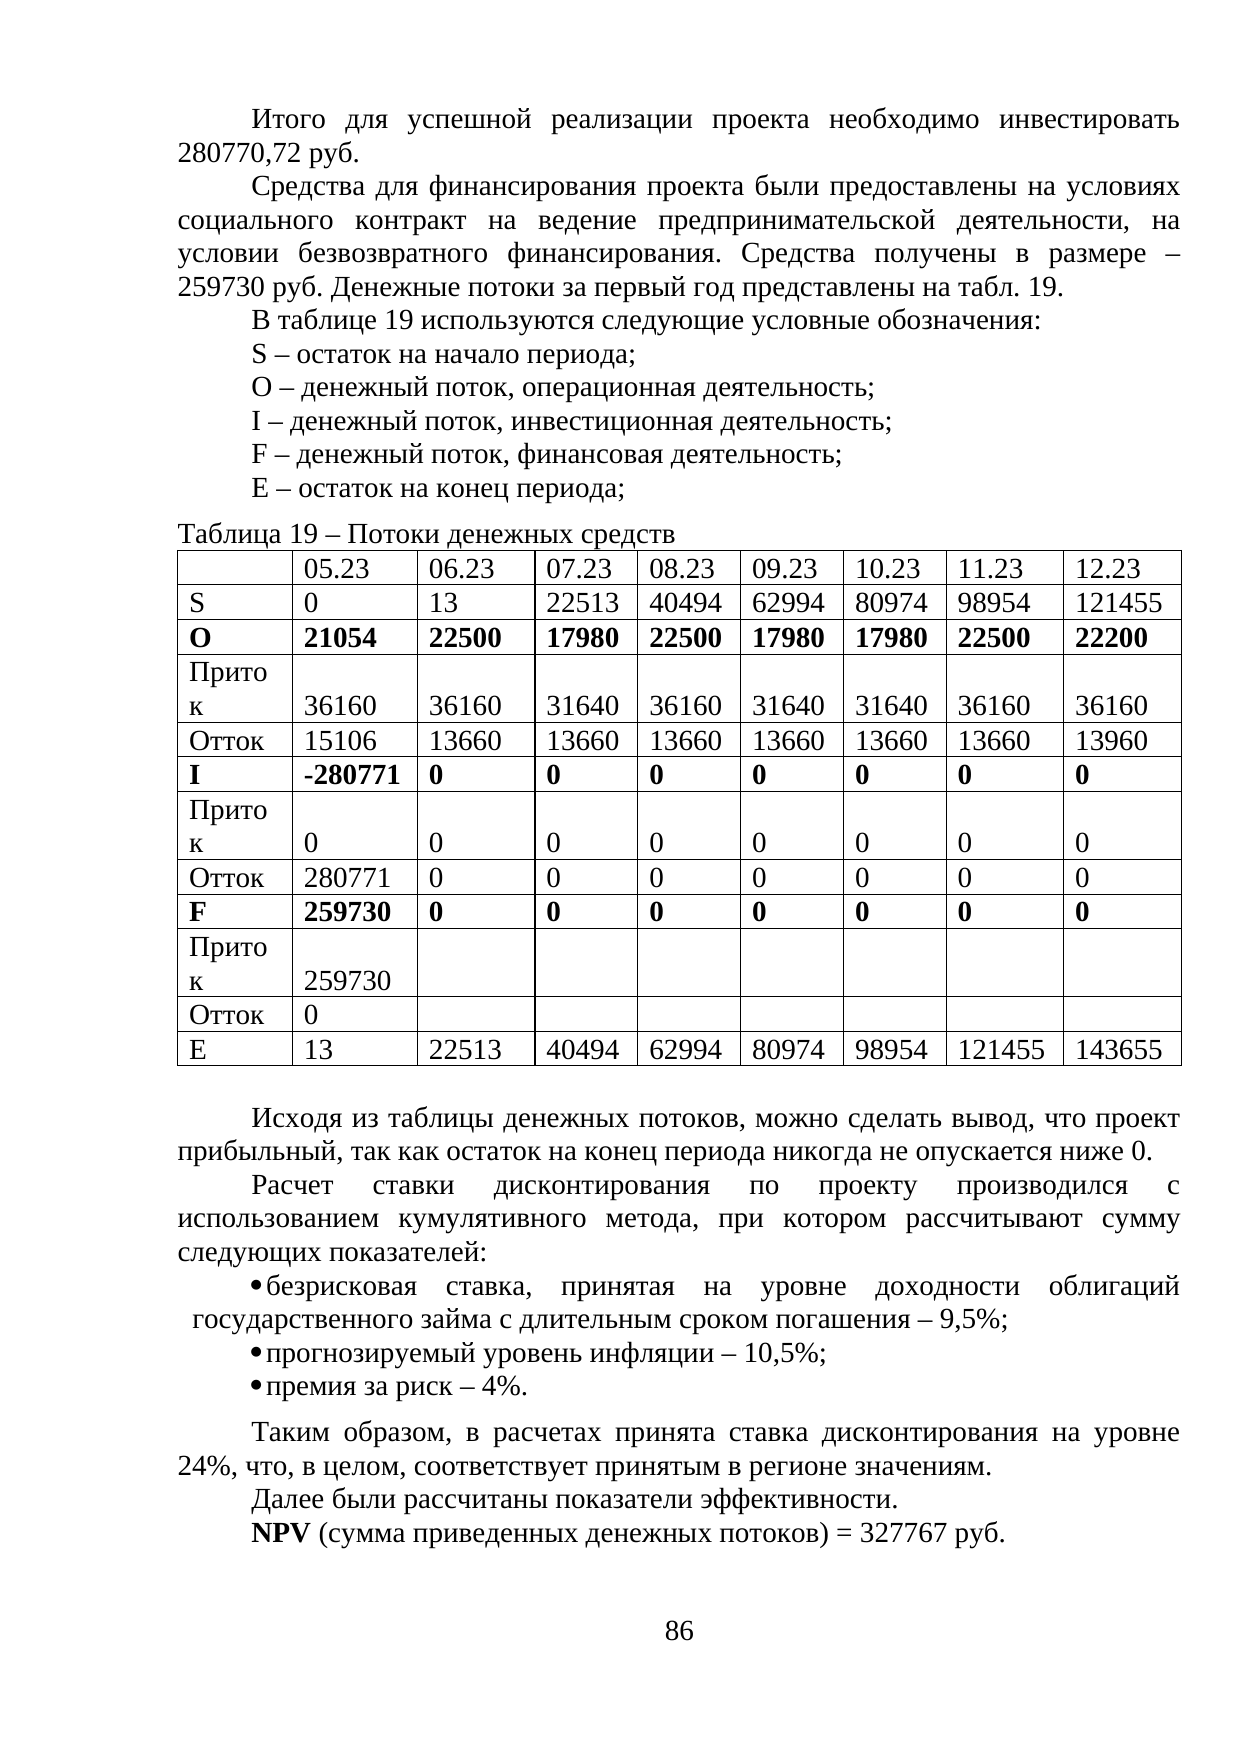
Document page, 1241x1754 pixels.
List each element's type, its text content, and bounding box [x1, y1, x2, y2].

table_header 07.23 [536, 551, 637, 584]
table_cell [947, 929, 1063, 996]
table_cell 13660 [741, 723, 843, 756]
text Расчет ставки дисконтирования по проекту производился с использованием кумулятивного метода, при котором рассчитывают сумму следующих показателей: [177, 1167, 1181, 1268]
table_cell 259730 [293, 895, 417, 928]
table_cell 31640 [536, 655, 637, 722]
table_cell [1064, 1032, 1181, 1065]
table_cell 0 [844, 792, 946, 859]
table_cell 0 [947, 757, 1063, 791]
table_cell Отток [178, 860, 292, 893]
table_cell 36160 [947, 655, 1063, 722]
table_cell I [178, 757, 292, 791]
table_cell 0 [947, 895, 1063, 928]
table_cell 0 [947, 860, 1063, 893]
table_cell 31640 [844, 655, 946, 722]
table_cell E [178, 1032, 292, 1065]
text O – денежный поток, операционная деятельность; [177, 369, 1181, 403]
table_header 06.23 [418, 551, 534, 584]
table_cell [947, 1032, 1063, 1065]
table_cell [536, 929, 637, 996]
text Исходя из таблицы денежных потоков, можно сделать вывод, что проект прибыльный, так как остаток на конец периода никогда не опускается ниже 0. [177, 1100, 1181, 1167]
table_cell 13660 [638, 723, 740, 756]
table_cell 62994 [741, 585, 843, 619]
table_cell [741, 929, 843, 996]
table_cell 31640 [741, 655, 843, 722]
table_cell Отток [178, 997, 292, 1031]
table_cell 0 [741, 757, 843, 791]
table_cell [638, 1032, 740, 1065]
table_cell [536, 997, 637, 1031]
list премия за риск – 4%. [192, 1368, 1181, 1402]
table_header 08.23 [638, 551, 740, 584]
table_cell [418, 929, 534, 996]
table_cell 22513 [536, 585, 637, 619]
table_cell 13 [293, 1032, 417, 1065]
table_cell [1064, 929, 1181, 996]
table_cell [844, 997, 946, 1031]
table_header 11.23 [947, 551, 1063, 584]
table_cell 22513 [418, 1032, 534, 1065]
table_cell Приток [178, 792, 292, 859]
table_cell 0 [418, 895, 534, 928]
table_cell 280771 [293, 860, 417, 893]
text F – денежный поток, финансовая деятельность; [177, 437, 1181, 470]
text NPV (сумма приведенных денежных потоков) = 327767 руб. [177, 1515, 1181, 1549]
table_cell 0 [293, 792, 417, 859]
table_cell 0 [844, 757, 946, 791]
table_cell 0 [741, 895, 843, 928]
table_cell 0 [418, 757, 534, 791]
table_cell 0 [741, 860, 843, 893]
table_cell 0 [844, 895, 946, 928]
table_cell 13660 [844, 723, 946, 756]
table_cell 36160 [638, 655, 740, 722]
table_cell 17980 [536, 620, 637, 653]
table_cell 98954 [947, 585, 1063, 619]
table_cell 0 [844, 860, 946, 893]
table_cell O [178, 620, 292, 653]
text I – денежный поток, инвестиционная деятельность; [177, 403, 1181, 437]
table_cell [638, 997, 740, 1031]
table_cell Отток [178, 723, 292, 756]
table_header 12.23 [1064, 551, 1181, 584]
table_cell Приток [178, 929, 292, 996]
table_cell [418, 997, 534, 1031]
text Таким образом, в расчетах принята ставка дисконтирования на уровне 24%, что, в целом, соответствует принятым в регионе значениям. [177, 1414, 1181, 1482]
table_cell 36160 [418, 655, 534, 722]
table_header 05.23 [293, 551, 417, 584]
table_cell 121455 [1064, 585, 1181, 619]
table_cell 0 [418, 860, 534, 893]
table_cell 13 [418, 585, 534, 619]
table_cell F [178, 895, 292, 928]
table_cell S [178, 585, 292, 619]
table_header 09.23 [741, 551, 843, 584]
table_cell 22200 [1064, 620, 1181, 653]
table_cell 0 [293, 997, 417, 1031]
table_cell 259730 [293, 929, 417, 996]
table_cell 0 [1064, 757, 1181, 791]
table_header 10.23 [844, 551, 946, 584]
table_cell 22500 [418, 620, 534, 653]
table_cell 17980 [844, 620, 946, 653]
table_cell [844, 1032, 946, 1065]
table_cell 0 [1064, 860, 1181, 893]
text Средства для финансирования проекта были предоставлены на условиях социального контракт на ведение предпринимательской деятельности, на условии безвозвратного финансирования. Средства получены в размере – 259730 руб. Денежные потоки за первый год представлены на табл. 19. [177, 168, 1181, 302]
table_cell 0 [418, 792, 534, 859]
table_cell 0 [1064, 792, 1181, 859]
table_cell [1064, 997, 1181, 1031]
list Итого для успешной реализации проекта необходимо инвестировать 280770,72 руб. [177, 101, 1181, 168]
table_cell 22500 [947, 620, 1063, 653]
table_cell [638, 929, 740, 996]
list прогнозируемый уровень инфляции – 10,5%; [192, 1335, 1181, 1368]
table_cell 21054 [293, 620, 417, 653]
table_cell 0 [536, 895, 637, 928]
table_cell 0 [536, 860, 637, 893]
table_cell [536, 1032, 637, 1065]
table_cell 40494 [638, 585, 740, 619]
table_cell Приток [178, 655, 292, 722]
table_cell 36160 [293, 655, 417, 722]
table_cell [947, 997, 1063, 1031]
table_cell 0 [536, 792, 637, 859]
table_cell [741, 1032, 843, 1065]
table_cell 13660 [947, 723, 1063, 756]
table_cell 0 [293, 585, 417, 619]
table_cell 0 [638, 895, 740, 928]
table_cell 0 [638, 860, 740, 893]
text Таблица 19 – Потоки денежных средств [177, 516, 1181, 550]
table_cell 36160 [1064, 655, 1181, 722]
table_cell 80974 [844, 585, 946, 619]
table_cell 13660 [536, 723, 637, 756]
table_cell 0 [638, 792, 740, 859]
table_cell 0 [741, 792, 843, 859]
text S – остаток на начало периода; [177, 336, 1181, 369]
table_header [178, 551, 292, 584]
text Далее были рассчитаны показатели эффективности. [177, 1482, 1181, 1515]
table_cell 0 [947, 792, 1063, 859]
text E – остаток на конец периода; [177, 470, 1181, 504]
table_cell 13660 [418, 723, 534, 756]
table_cell 22500 [638, 620, 740, 653]
table_cell 17980 [741, 620, 843, 653]
table_cell 0 [536, 757, 637, 791]
table_cell [844, 929, 946, 996]
table_cell 15106 [293, 723, 417, 756]
table_cell 13960 [1064, 723, 1181, 756]
table_cell -280771 [293, 757, 417, 791]
text В таблице 19 используются следующие условные обозначения: [177, 302, 1181, 336]
table_cell 0 [638, 757, 740, 791]
table_cell 0 [1064, 895, 1181, 928]
list безрисковая ставка, принятая на уровне доходности облигаций государственного займа с длительным сроком погашения – 9,5%; [192, 1268, 1181, 1335]
table_cell [741, 997, 843, 1031]
